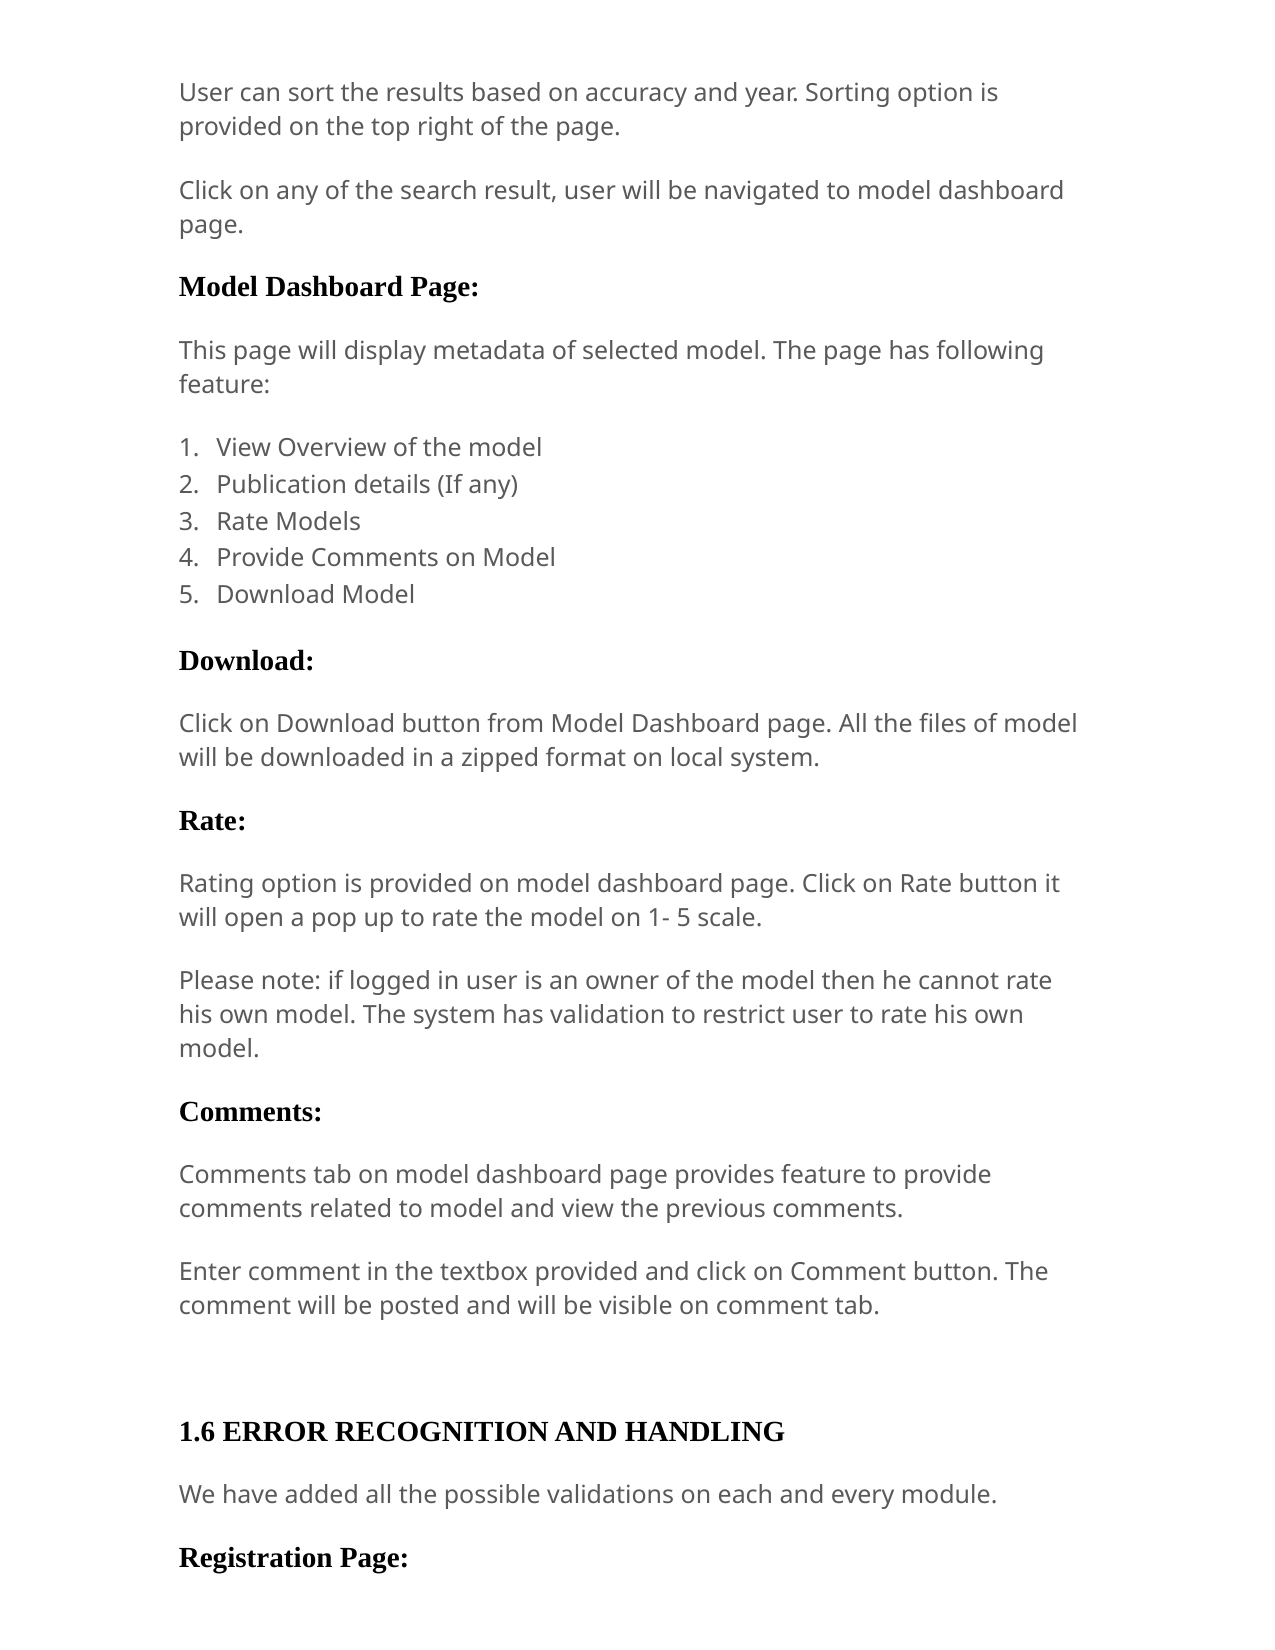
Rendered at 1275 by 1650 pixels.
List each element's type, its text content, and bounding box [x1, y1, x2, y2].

text Download: [178, 643, 1092, 676]
text Model Dashboard Page: [178, 269, 1092, 303]
text Registration Page: [178, 1540, 1167, 1574]
text Enter comment in the textbox provided and click on Comment button. The comment will be posted and will be visible on comment tab. [178, 1254, 1092, 1322]
list Download Model [178, 577, 1167, 611]
text Click on Download button from Model Dashboard page. All the files of model will be downloaded in a zipped format on local system. [178, 705, 1092, 773]
text This page will display metadata of selected model. The page has following feature: [178, 332, 1092, 400]
list Publication details (If any) [178, 466, 1167, 500]
text Please note: if logged in user is an owner of the model then he cannot rate his own model. The system has validation to restrict user to rate his own model. [178, 963, 1092, 1065]
text Comments: [178, 1094, 1092, 1127]
list Rate Models [178, 503, 1167, 537]
text User can sort the results based on accuracy and year. Sorting option is provided on the top right of the page. [178, 75, 1092, 143]
text Rating option is provided on model dashboard page. Click on Rate button it will open a pop up to rate the model on 1- 5 scale. [178, 865, 1092, 933]
list Provide Comments on Model [178, 540, 1167, 574]
text Click on any of the search result, user will be navigated to model dashboard page. [178, 172, 1092, 240]
text Rate: [178, 803, 1092, 836]
text We have added all the possible validations on each and every module. [178, 1477, 1167, 1511]
text Comments tab on model dashboard page provides feature to provide comments related to model and view the previous comments. [178, 1157, 1092, 1225]
list View Overview of the model [178, 429, 1167, 464]
text 1.6 ERROR RECOGNITION AND HANDLING [178, 1414, 1167, 1448]
